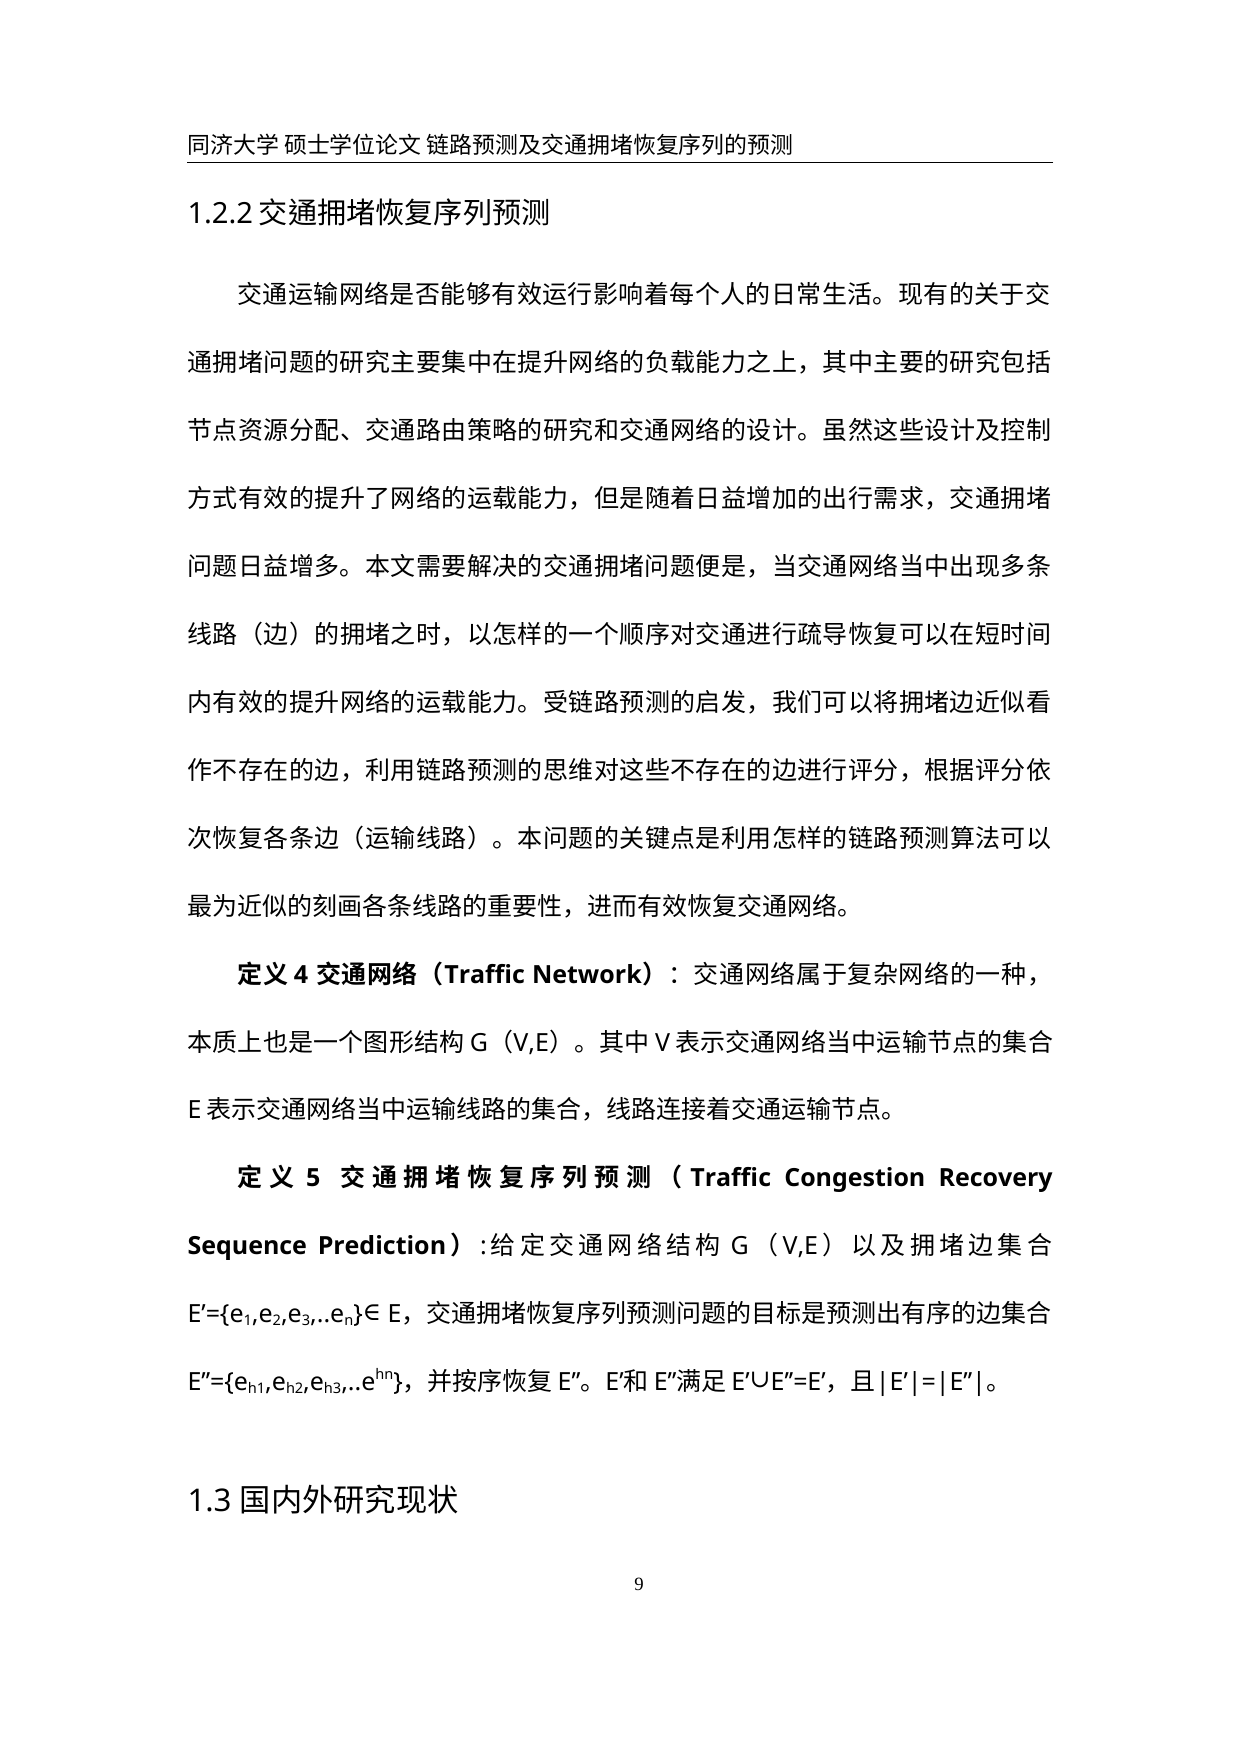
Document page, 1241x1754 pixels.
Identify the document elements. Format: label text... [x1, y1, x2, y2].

text 1.2.2交通拥堵恢复序列预测 [187, 179, 1053, 247]
text 1.3 国内外研究现状 [187, 1464, 1053, 1532]
text 交通运输网络是否能够有效运行影响着每个人的日常生活。现有的关于交通拥堵问题的研究主要集中在提升网络的负载能力之上，其中主要的研究包括节点资源分配、交通路由策略的研究和交通网络的设计。虽然这些设计及控制方式有效的提升了网络的运载能力，但是随着日益增加的出行需求，交通拥堵问题日益增多。本文需要解决的交通拥堵问题便是，当交通网络当中出现多条线路（边）的拥堵之时，以怎样的一个顺序对交通进行疏导恢复可以在短时间内有效的提升网络的运载能力。受链路预测的启发，我们可以将拥堵边近似看作不存在的边，利用链路预测的思维对这些不存在的边进行评分，根据评分依次恢复各条边（运输线路）。本问题的关键点是利用怎样的链路预测算法可以最为近似的刻画各条线路的重要性，进而有效恢复交通网络。 [187, 259, 1053, 938]
text 定义5 交通拥堵恢复序列预测（Traffic Congestion Recovery Sequence Prediction）:给定交通网络结构G（V,E）以及拥堵边集合E’={e1,e2,e3,..en} E，交通拥堵恢复序列预测问题的目标是预测出有序的边集合E’’={eh1,eh2,eh3,..ehn}，并按序恢复E’’。E’和E’’满足E’E’’=E’，且|E’|=|E’’|。 [187, 1142, 1053, 1414]
text 定义4 交通网络（Traffic Network）：交通网络属于复杂网络的一种，本质上也是一个图形结构G（V,E）。其中V表示交通网络当中运输节点的集合，E表示交通网络当中运输线路的集合，线路连接着交通运输节点。 [187, 938, 1053, 1142]
